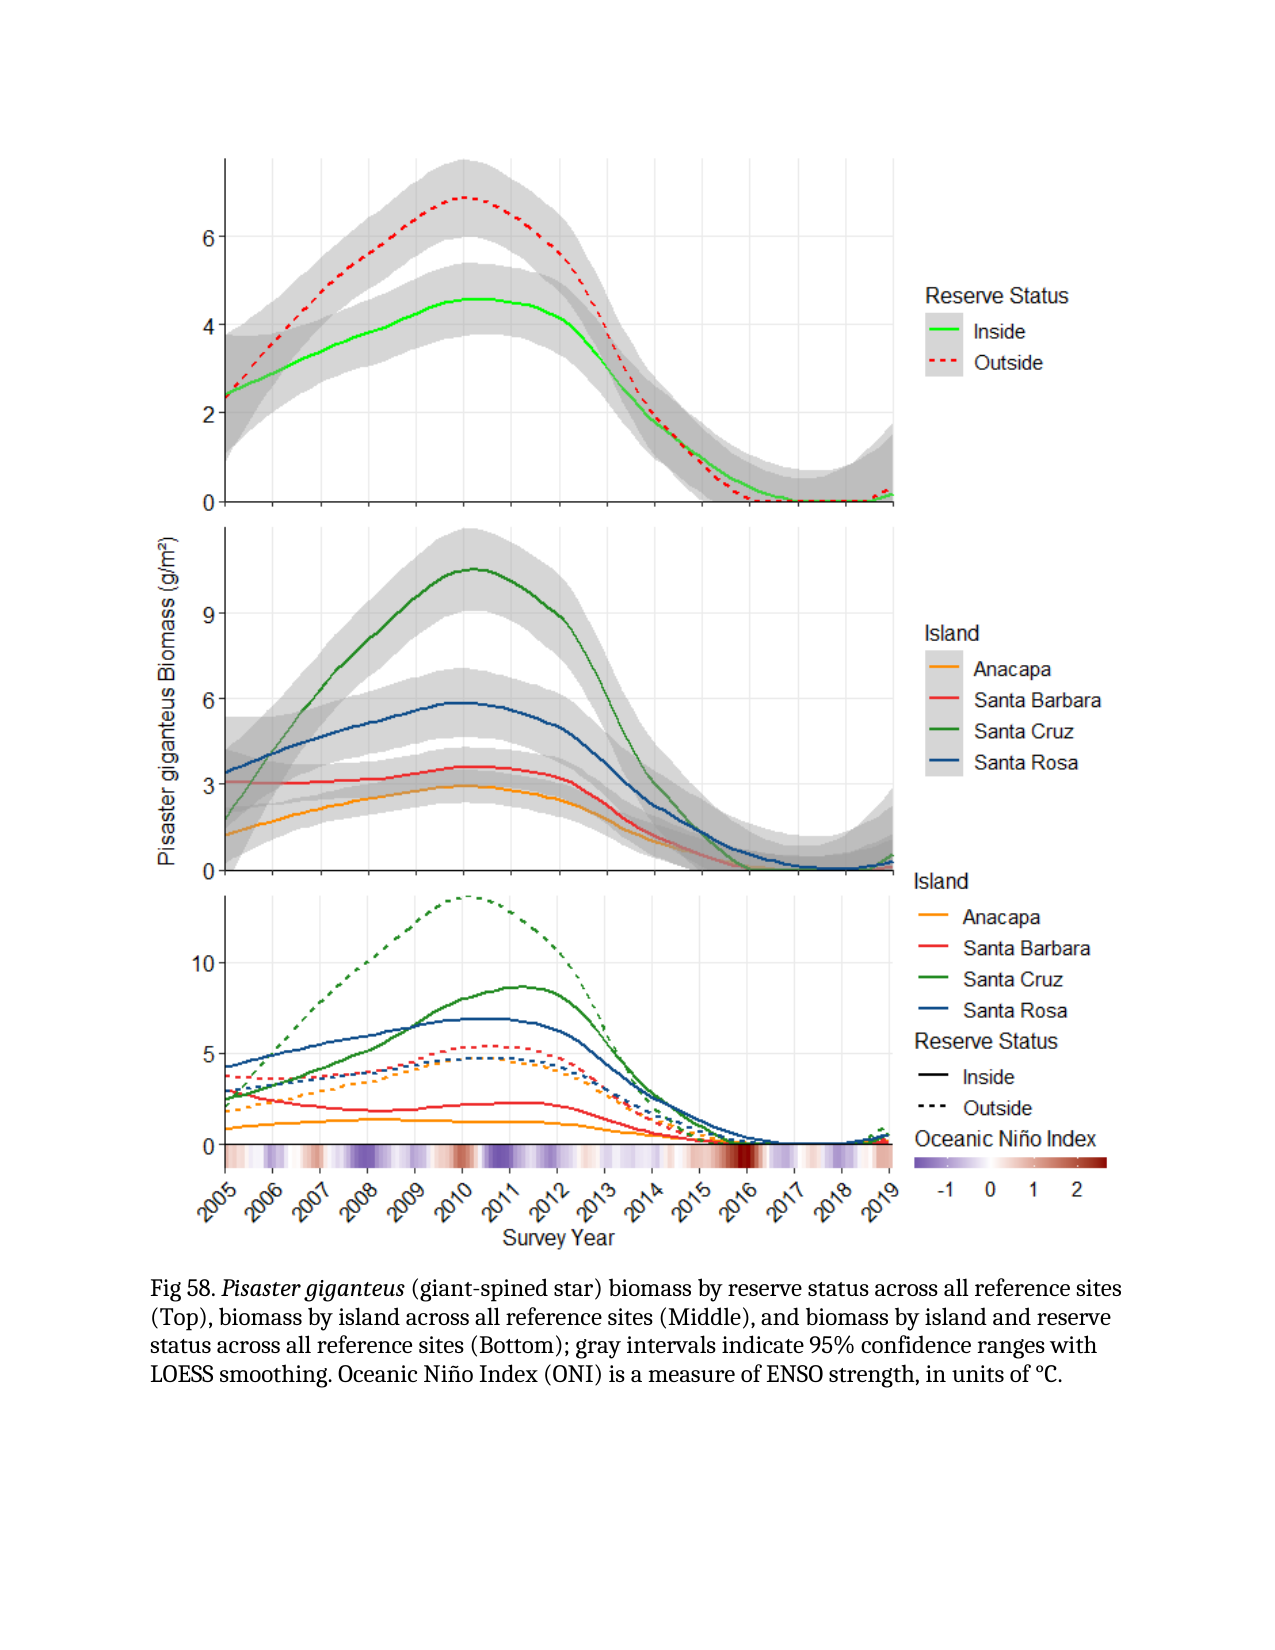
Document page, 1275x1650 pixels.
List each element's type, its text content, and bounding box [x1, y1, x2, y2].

picture [150, 150, 1125, 1255]
text Fig 58. Pisaster giganteus (giant-spined star) biomass by reserve status across all reference sites (Top), biomass by island across all reference sites (Middle), and biomass by island and reserve status across all reference sites (Bottom); gray intervals indicate 95% confidence ranges with LOESS smoothing. Oceanic Niño Index (ONI) is a measure of ENSO strength, in units of °C. [150, 1274, 1125, 1389]
